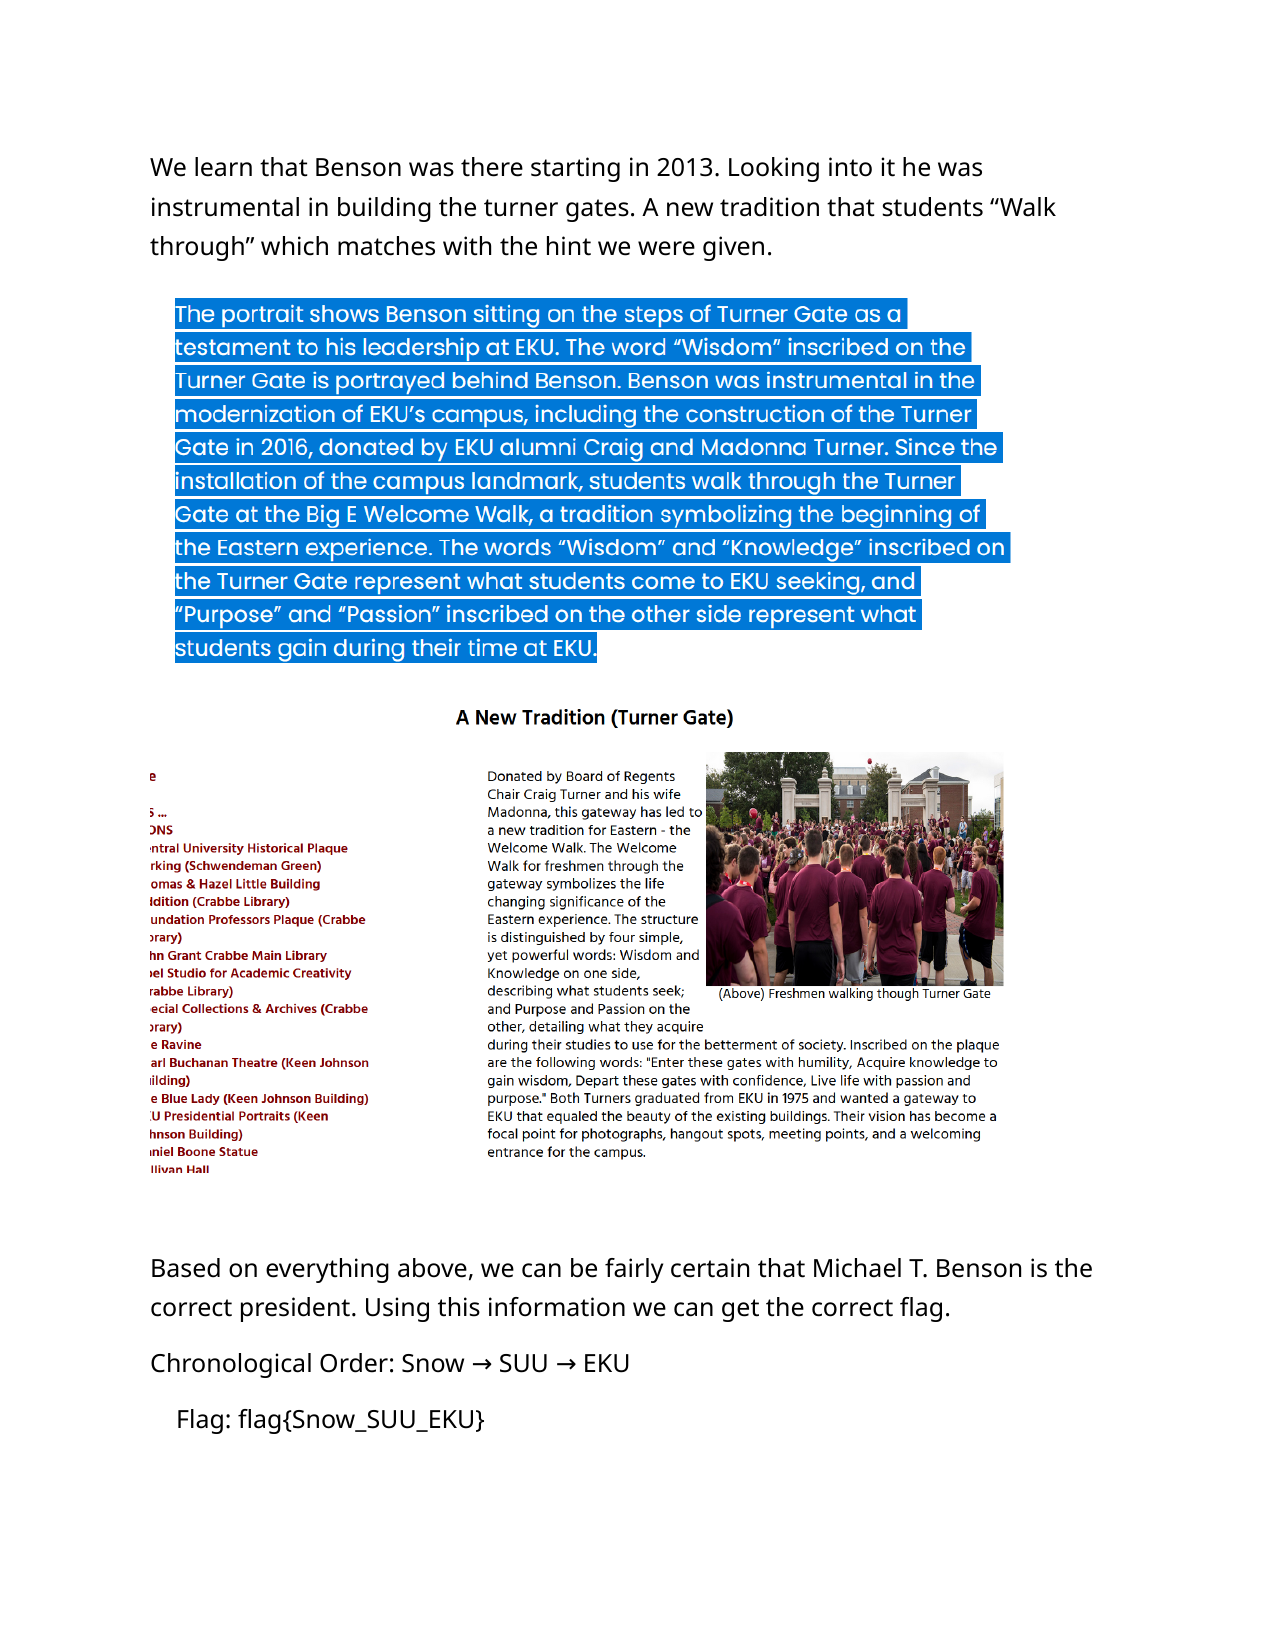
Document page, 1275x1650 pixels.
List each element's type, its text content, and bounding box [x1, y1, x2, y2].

picture [150, 284, 1125, 682]
picture [150, 703, 1125, 1173]
text Chronological Order: Snow → SUU → EKU [150, 1345, 1125, 1379]
text Flag: flag{Snow_SUU_EKU} [150, 1401, 1125, 1435]
text We learn that Benson was there starting in 2013. Looking into it he was instrumental in building the turner gates. A new tradition that students “Walk through” which matches with the hint we were given. [150, 150, 1125, 262]
text Based on everything above, we can be fairly certain that Michael T. Benson is the correct president. Using this information we can get the correct flag. [150, 1250, 1125, 1324]
